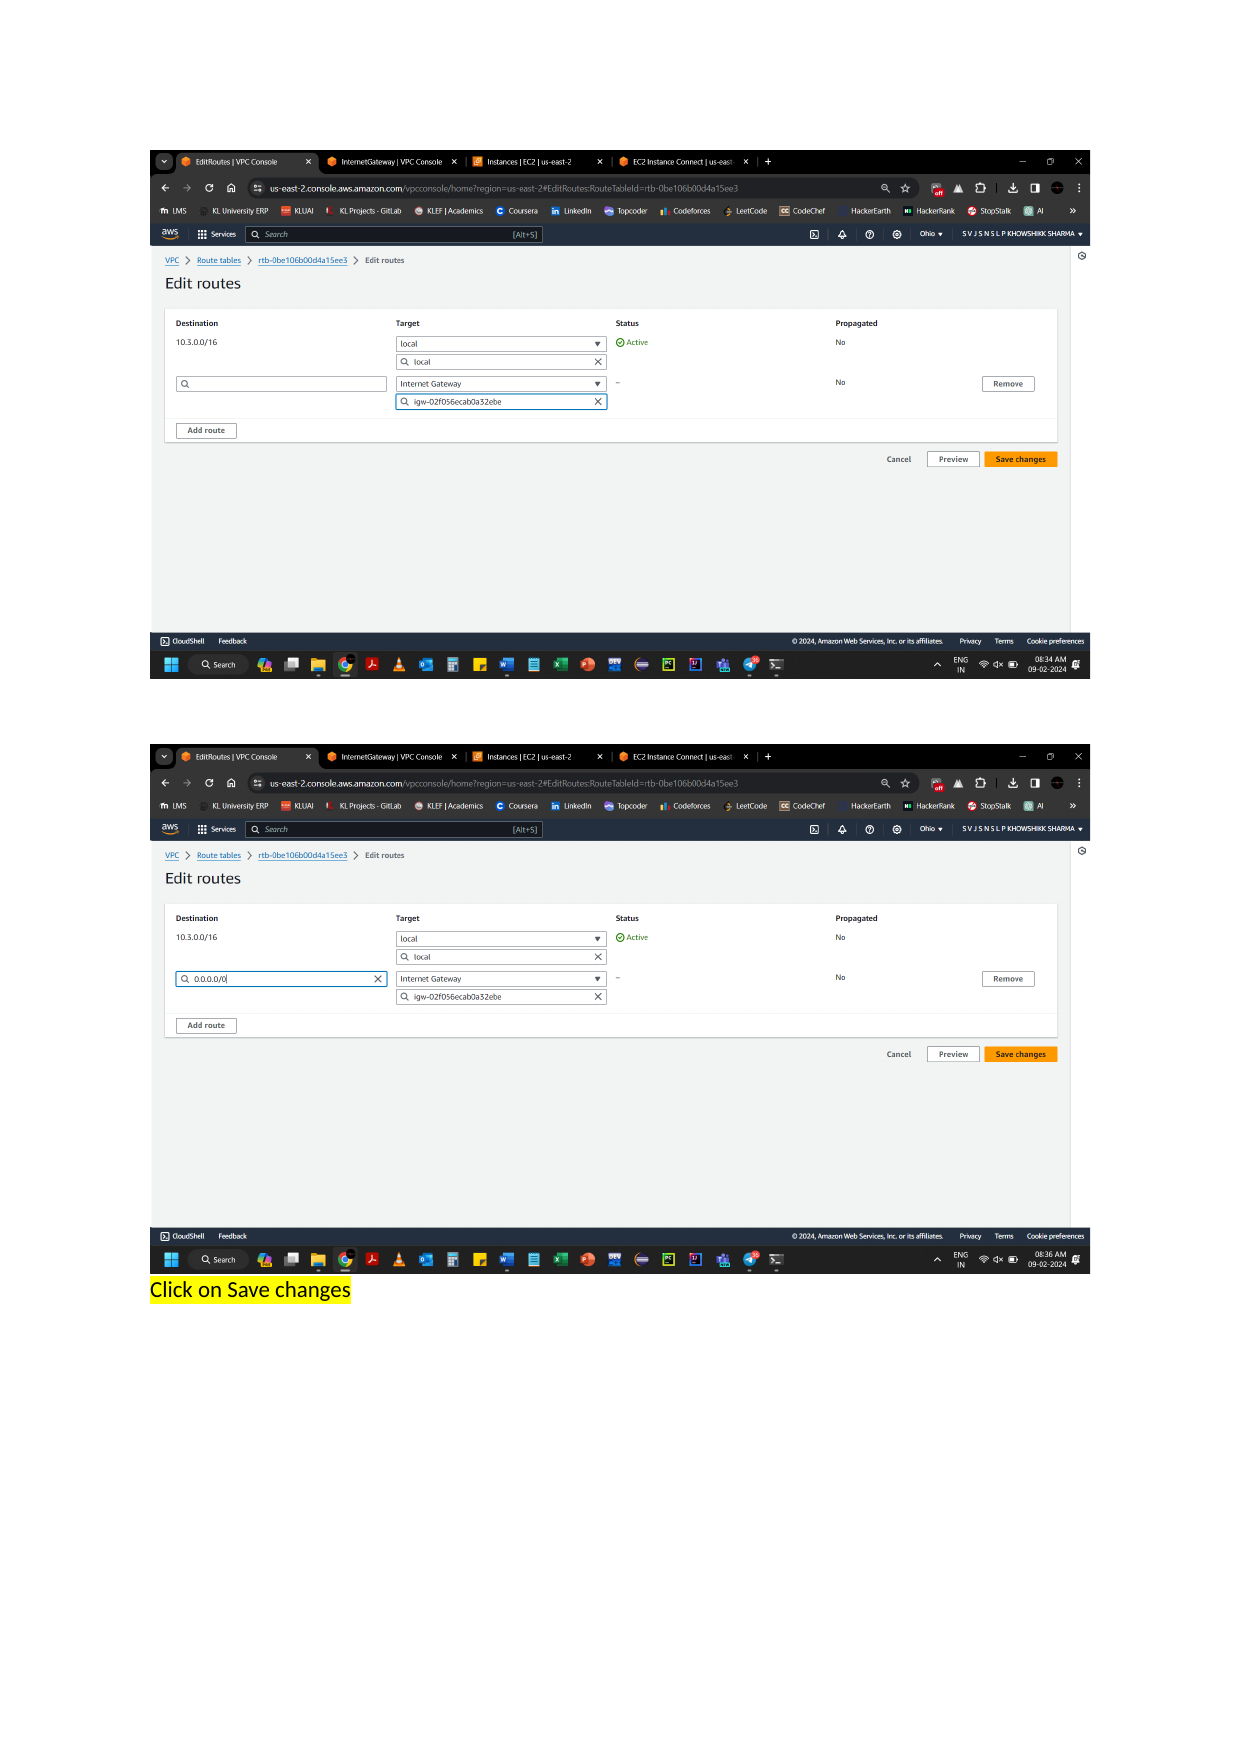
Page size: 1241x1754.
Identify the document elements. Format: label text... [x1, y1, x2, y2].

text Click on Save changes [150, 1274, 1090, 1304]
picture [150, 744, 1091, 1274]
picture [150, 150, 1091, 679]
